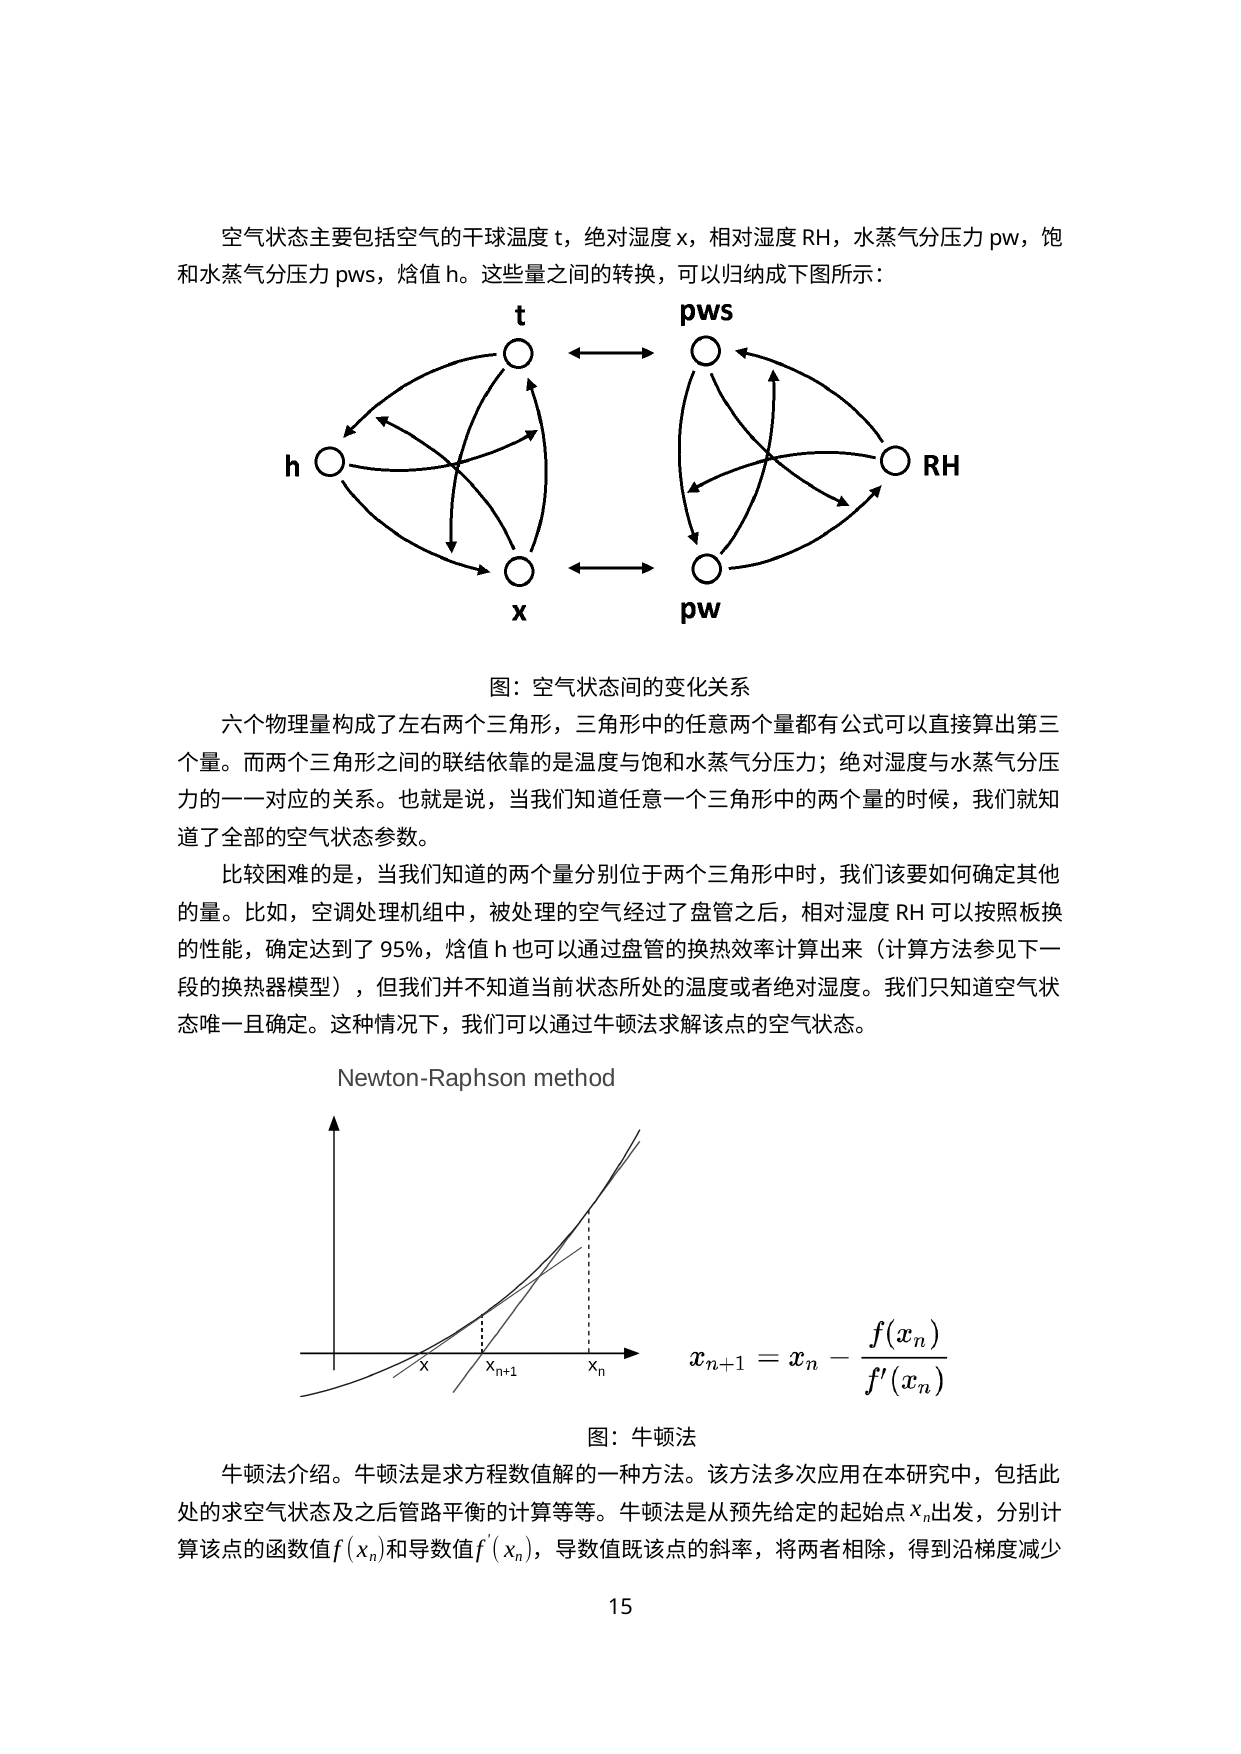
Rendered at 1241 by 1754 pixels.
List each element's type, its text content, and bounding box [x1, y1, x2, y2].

text 空气状态主要包括空气的干球温度t，绝对湿度x，相对湿度RH，水蒸气分压力pw，饱和水蒸气分压力pws，焓值h。这些量之间的转换，可以归纳成下图所示： [177, 217, 1063, 292]
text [177, 1454, 1063, 1567]
text 图：牛顿法 [177, 1417, 1063, 1454]
text 图：空气状态间的变化关系 [177, 667, 1063, 704]
text 六个物理量构成了左右两个三角形，三角形中的任意两个量都有公式可以直接算出第三个量。而两个三角形之间的联结依靠的是温度与饱和水蒸气分压力；绝对湿度与水蒸气分压力的一一对应的关系。也就是说，当我们知道任意一个三角形中的两个量的时候，我们就知道了全部的空气状态参数。 [177, 704, 1063, 854]
text 比较困难的是，当我们知道的两个量分别位于两个三角形中时，我们该要如何确定其他的量。比如，空调处理机组中，被处理的空气经过了盘管之后，相对湿度RH可以按照板换的性能，确定达到了95%，焓值h也可以通过盘管的换热效率计算出来（计算方法参见下一段的换热器模型），但我们并不知道当前状态所处的温度或者绝对湿度。我们只知道空气状态唯一且确定。这种情况下，我们可以通过牛顿法求解该点的空气状态。 [177, 854, 1063, 1042]
